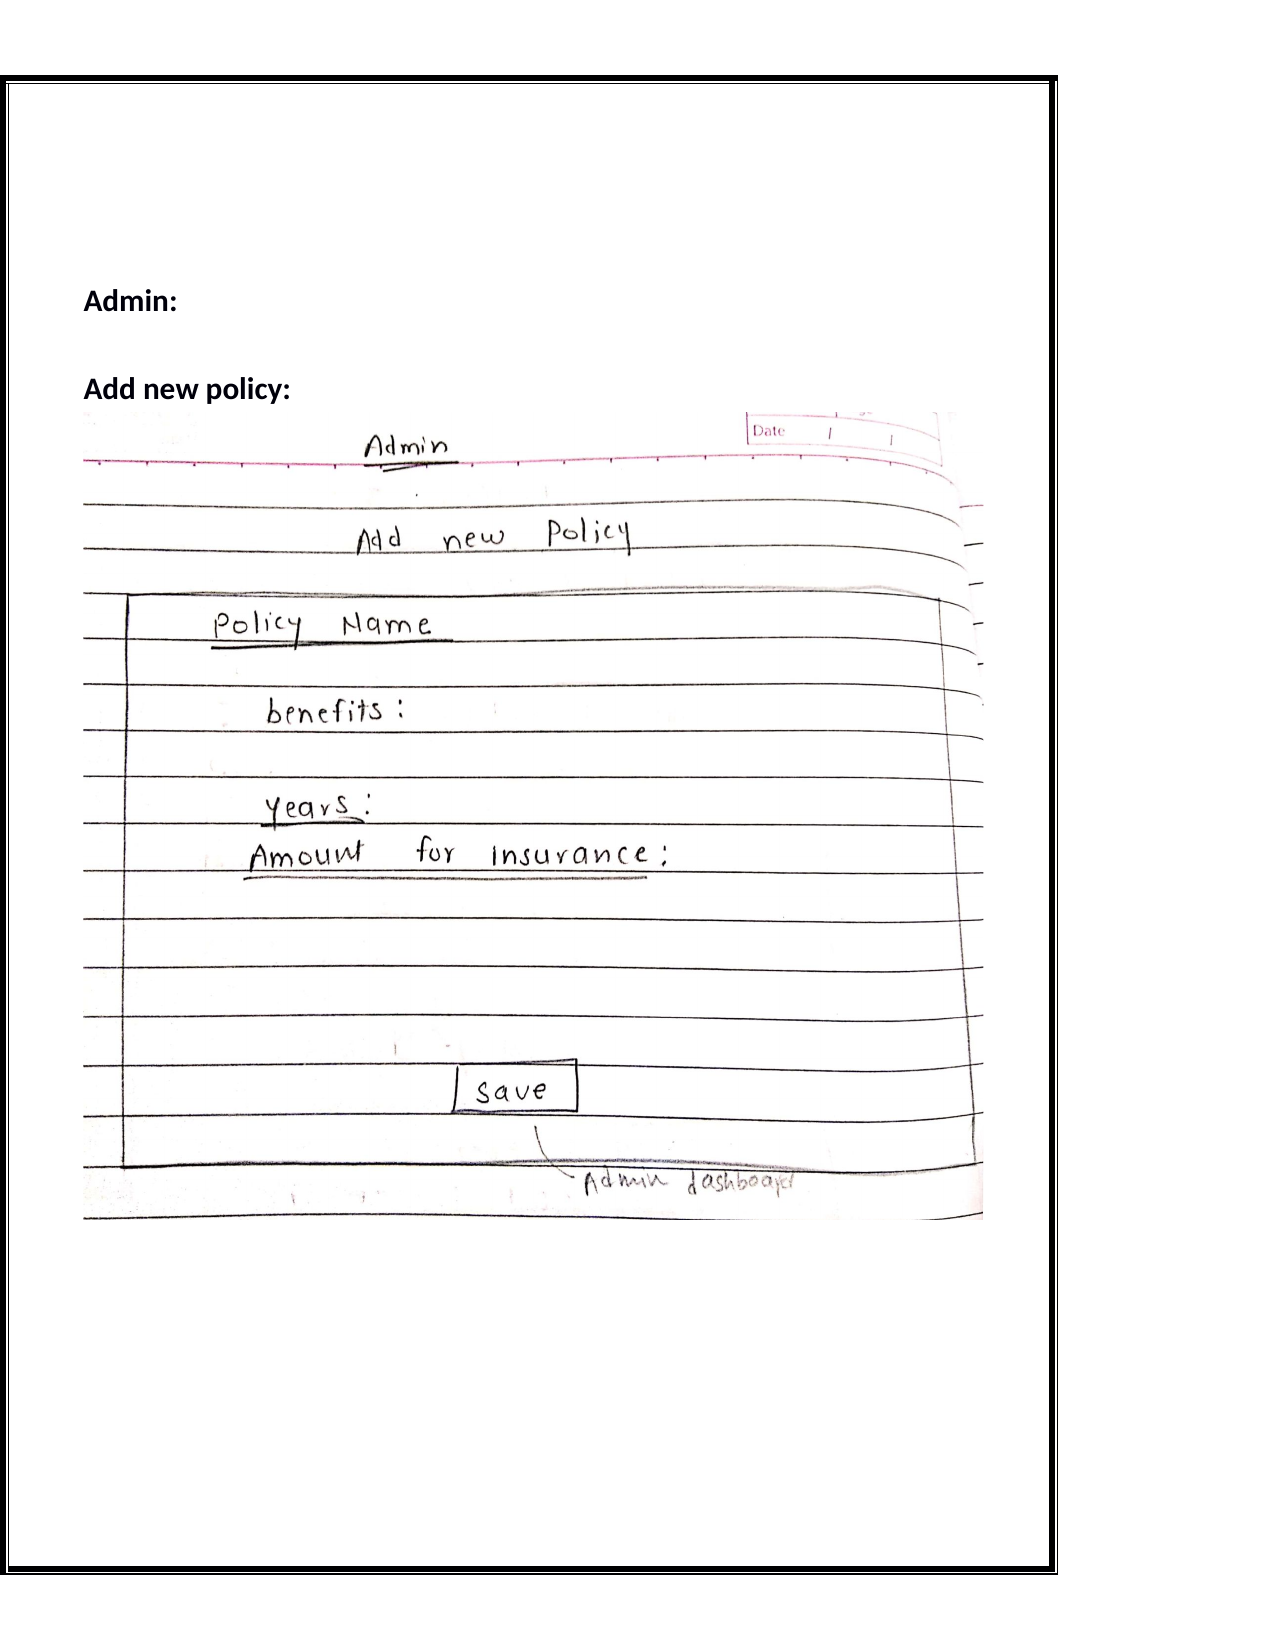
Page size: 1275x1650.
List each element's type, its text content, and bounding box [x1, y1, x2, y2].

text Add new policy: [83, 369, 983, 407]
picture [83, 412, 984, 1220]
text Admin: [83, 281, 983, 319]
